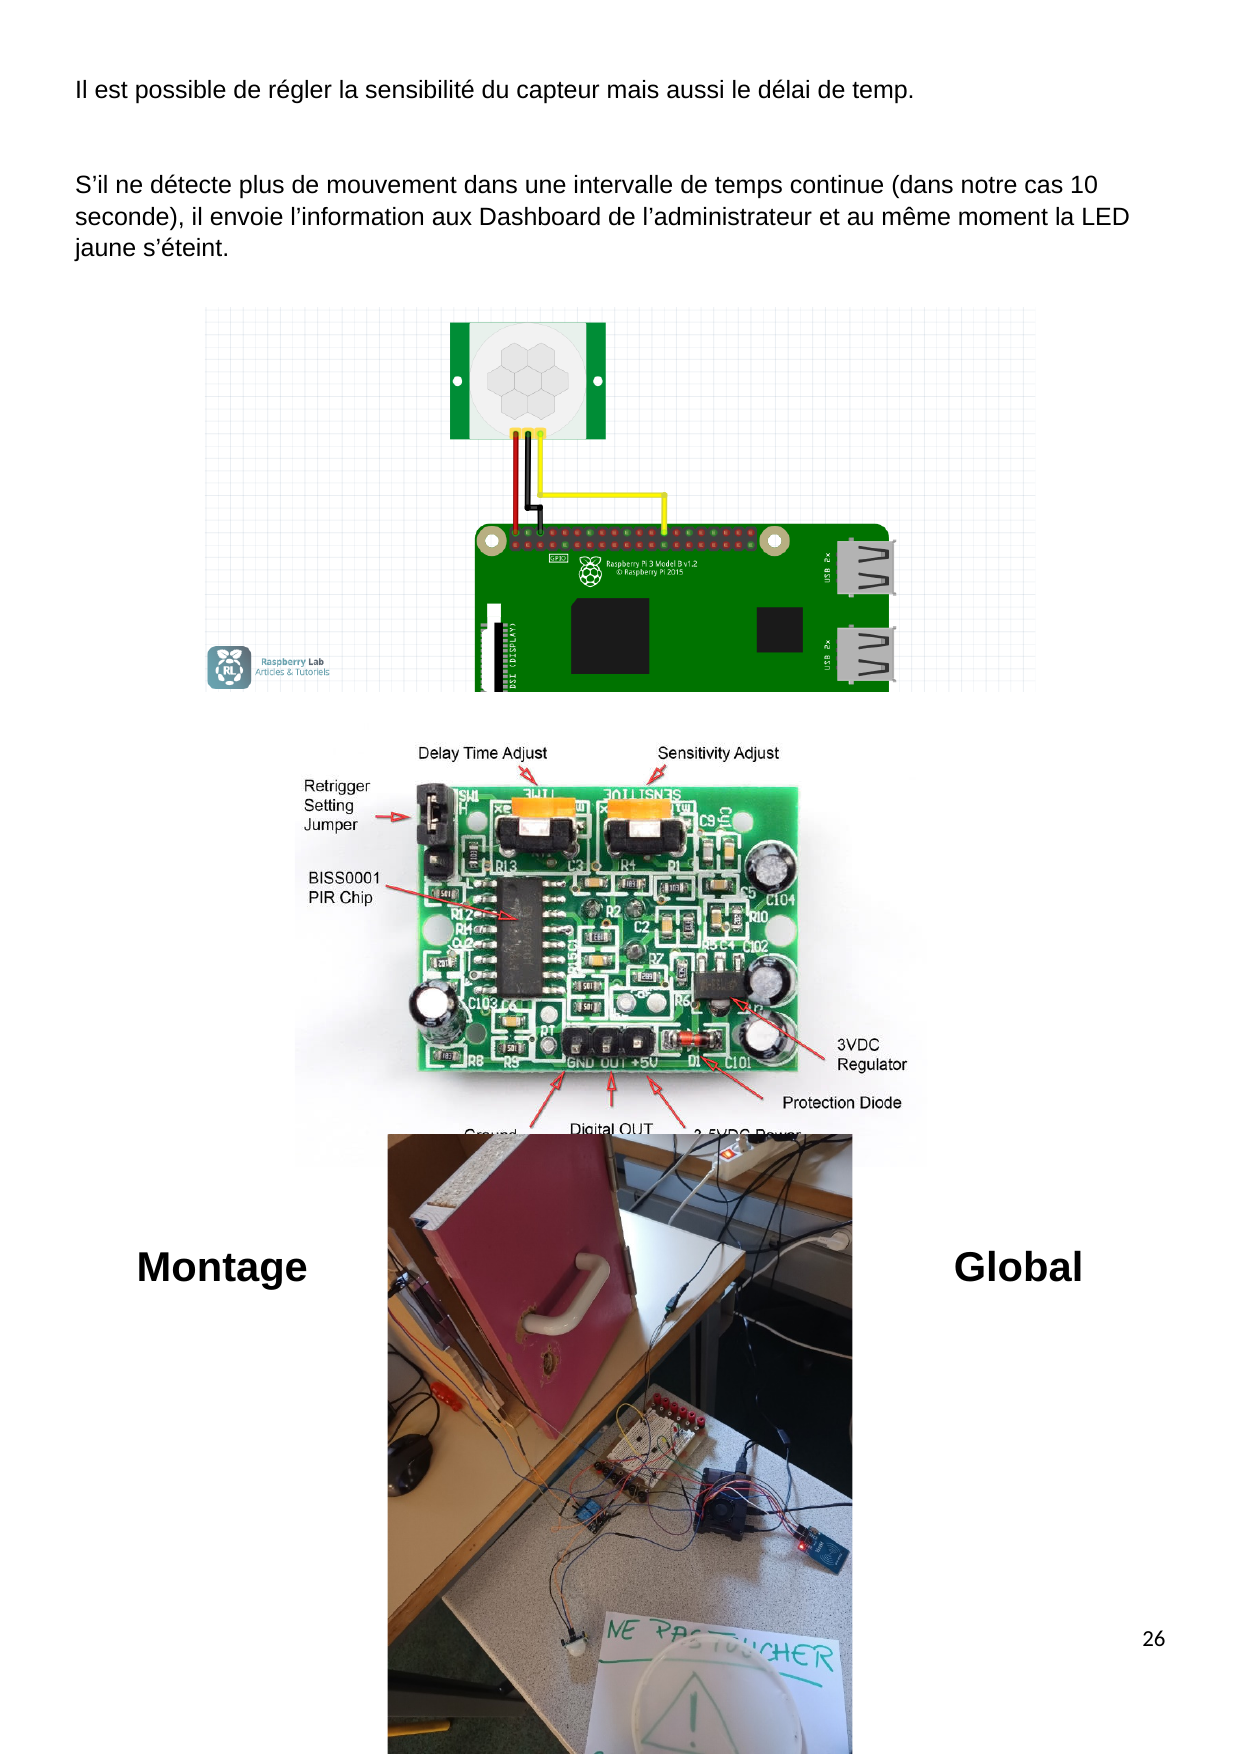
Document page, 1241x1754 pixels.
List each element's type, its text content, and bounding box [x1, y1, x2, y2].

text S’il ne détecte plus de mouvement dans une intervalle de temps continue (dans notre cas 10 seconde), il envoie l’information aux Dashboard de l’administrateur et au même moment la LED jaune s’éteint. [75, 170, 1165, 261]
text Montage Global [75, 1242, 387, 1290]
text Montage Global [853, 1242, 1165, 1290]
picture [204, 307, 1036, 1754]
text Il est possible de régler la sensibilité du capteur mais aussi le délai de temp. [75, 75, 1165, 104]
